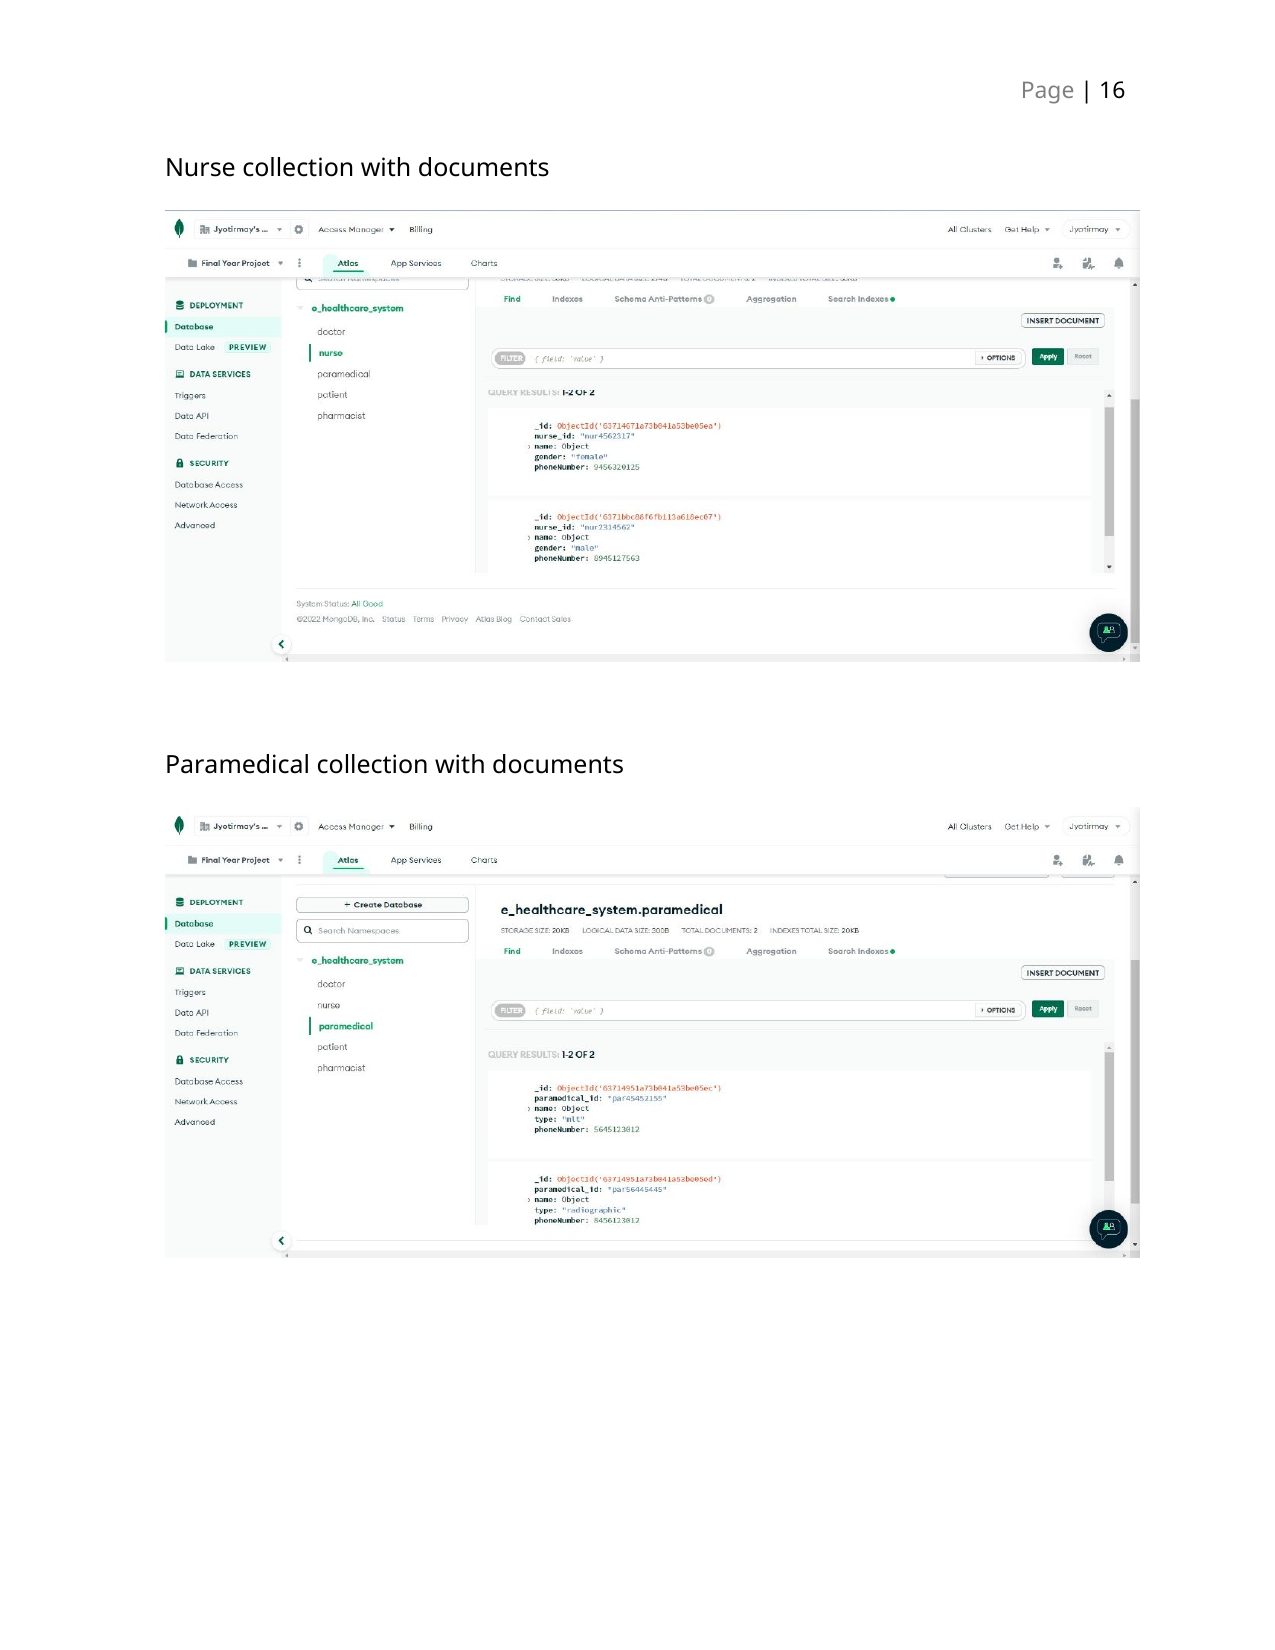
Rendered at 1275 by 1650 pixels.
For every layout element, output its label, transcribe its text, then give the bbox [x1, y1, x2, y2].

picture [164, 210, 1140, 662]
text Paramedical collection with documents [165, 747, 1125, 781]
picture [164, 807, 1140, 1258]
text Nurse collection with documents [165, 150, 1125, 184]
